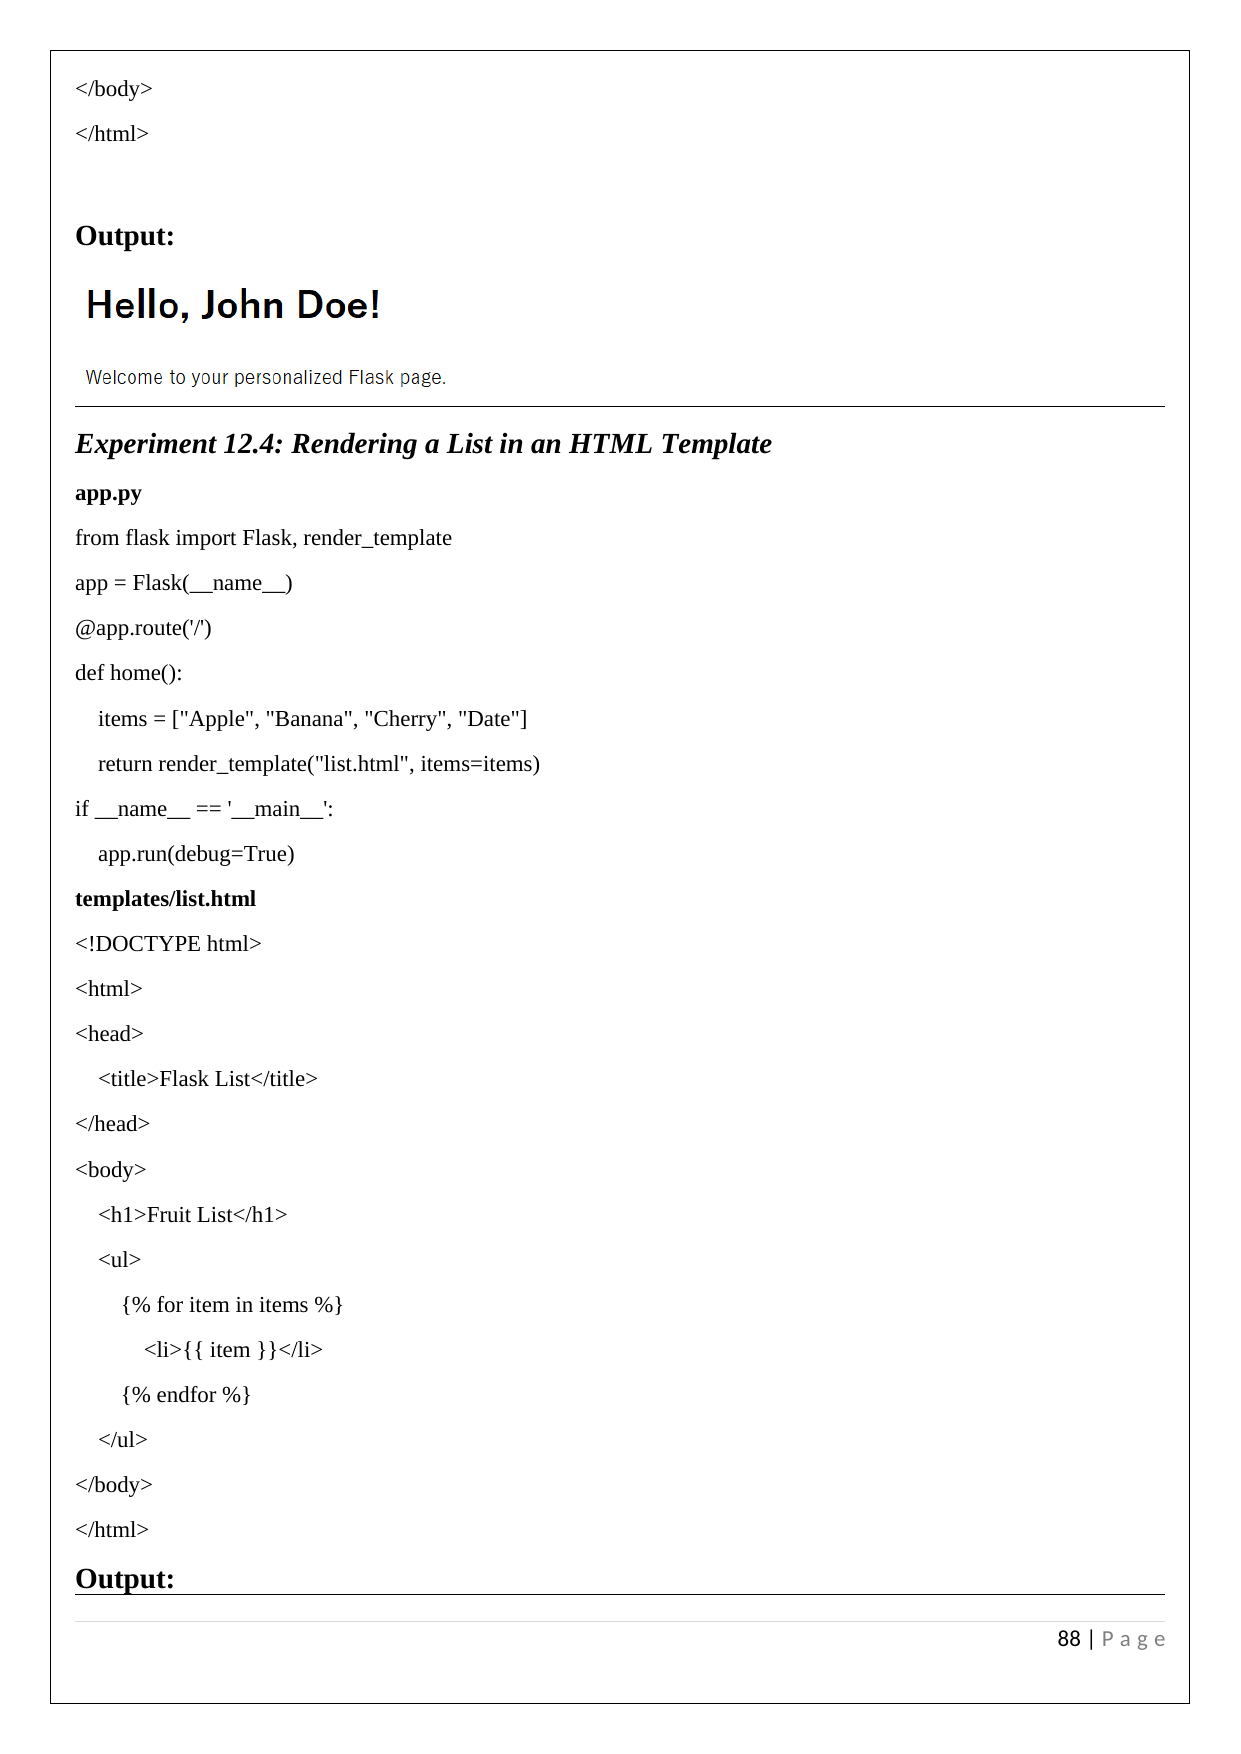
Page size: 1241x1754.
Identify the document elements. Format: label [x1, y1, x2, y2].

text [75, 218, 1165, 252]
picture [75, 270, 473, 405]
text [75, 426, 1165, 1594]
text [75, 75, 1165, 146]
